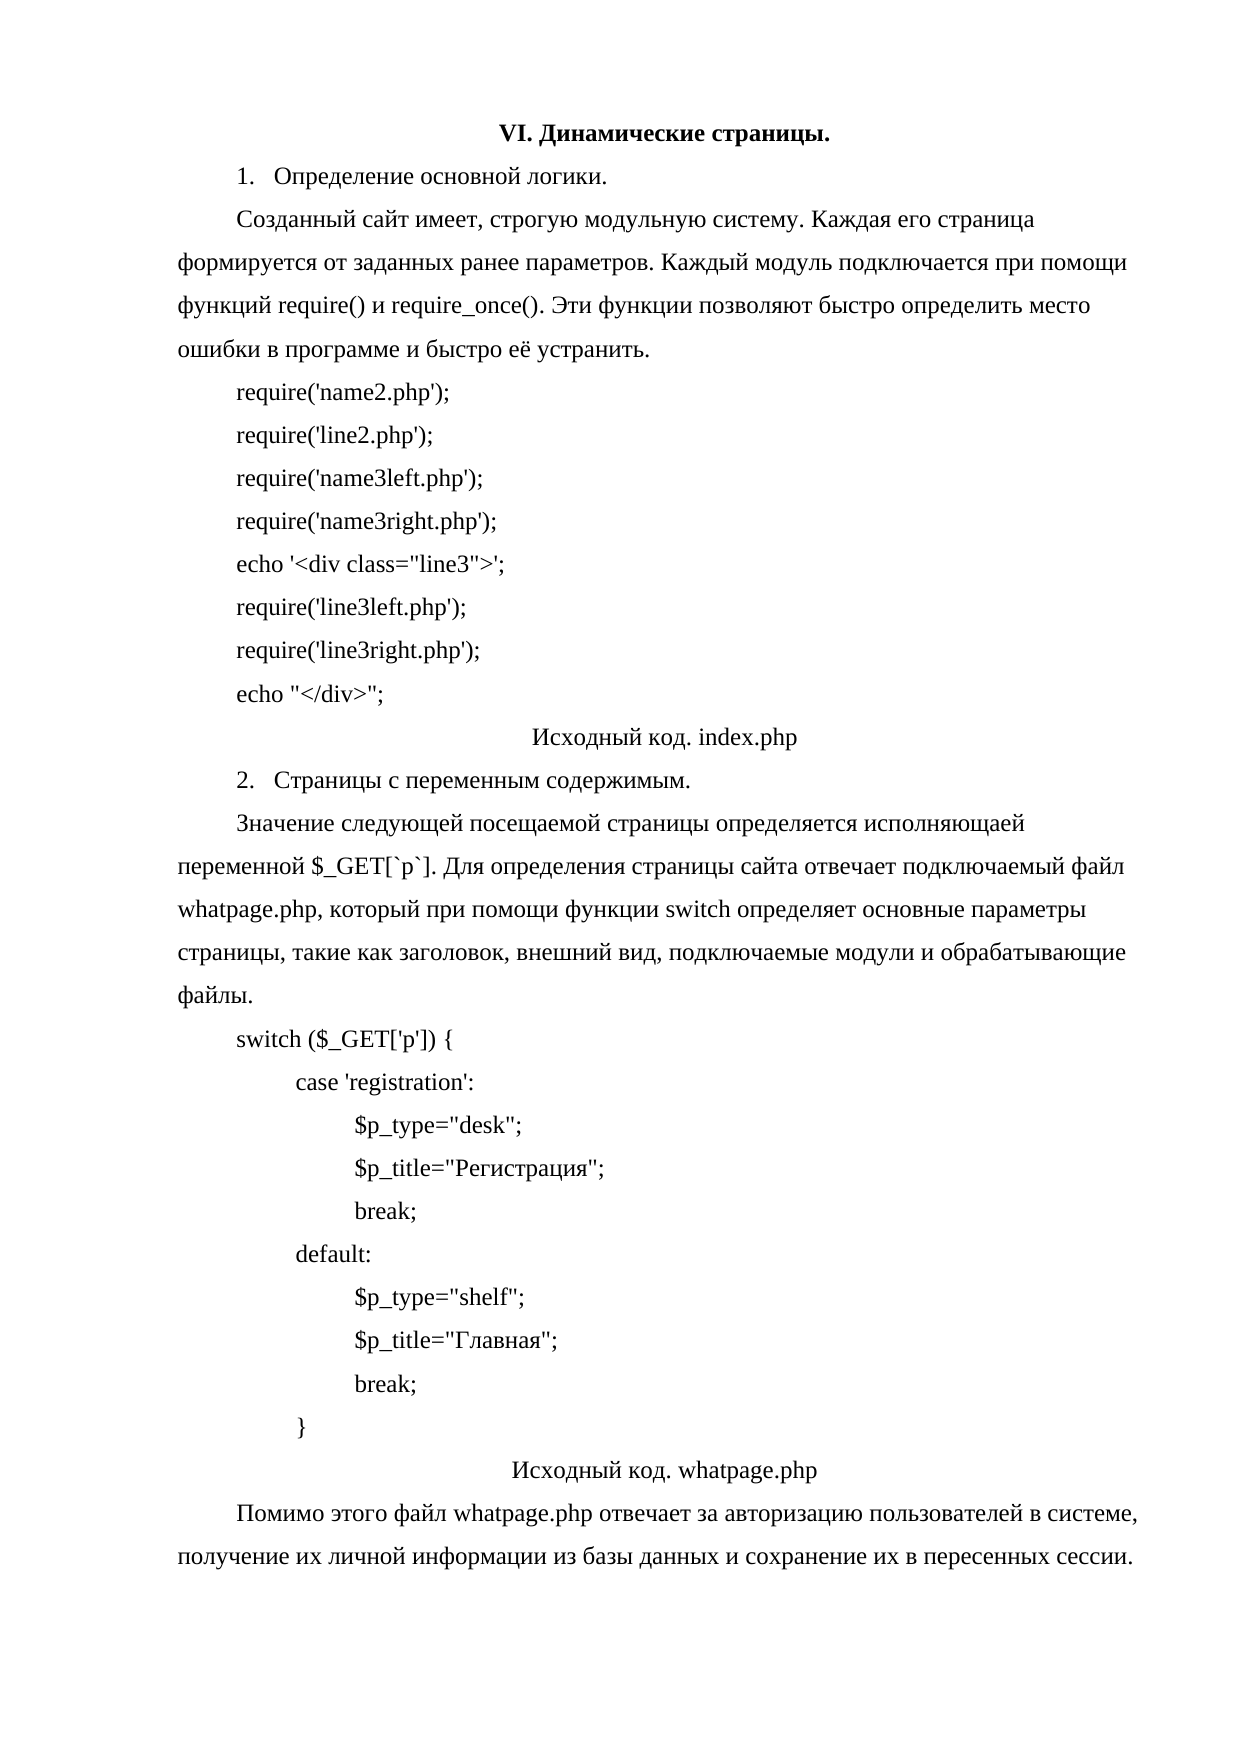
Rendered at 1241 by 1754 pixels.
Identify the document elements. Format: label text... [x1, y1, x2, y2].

text break; [236, 1196, 1152, 1225]
text VI. Динамические страницы. [177, 118, 1152, 147]
text echo '<div class="line3">'; [177, 549, 1152, 578]
list Определение основной логики. [236, 161, 1152, 190]
text Исходный код. index.php [177, 722, 1152, 751]
text Значение следующей посещаемой страницы определяется исполняющаей переменной $_GET[`p`]. Для определения страницы сайта отвечает подключаемый файл whatpage.php, который при помощи функции switch определяет основные параметры страницы, такие как заголовок, внешний вид, подключаемые модули и обрабатывающие файлы. [177, 808, 1152, 1009]
text require('name3right.php'); [177, 506, 1152, 535]
text require('line3right.php'); [177, 636, 1152, 664]
list Страницы с переменным содержимым. [236, 765, 1152, 794]
text Помимо этого файл whatpage.php отвечает за авторизацию пользователей в системе, получение их личной информации из базы данных и сохранение их в пересенных сессии. [177, 1498, 1152, 1570]
text Исходный код. whatpage.php [177, 1455, 1152, 1484]
text switch ($_GET['p']) { [236, 1024, 1152, 1052]
text require('name3left.php'); [177, 463, 1152, 492]
text default: [236, 1239, 1152, 1268]
text require('name2.php'); [177, 377, 1152, 406]
text $p_title="Главная"; [236, 1326, 1152, 1354]
text Созданный сайт имеет, строгую модульную систему. Каждая его страница формируется от заданных ранее параметров. Каждый модуль подключается при помощи функций require() и require_once(). Эти функции позволяют быстро определить место ошибки в программе и быстро её устранить. [177, 204, 1152, 362]
text echo "</div>"; [177, 679, 1152, 707]
text require('line3left.php'); [177, 592, 1152, 621]
text $p_type="desk"; [236, 1110, 1152, 1139]
text require('line2.php'); [177, 420, 1152, 449]
text case 'registration': [236, 1067, 1152, 1096]
text $p_type="shelf"; [236, 1282, 1152, 1311]
text } [236, 1412, 1152, 1441]
text break; [236, 1369, 1152, 1397]
text $p_title="Регистрация"; [236, 1153, 1152, 1182]
